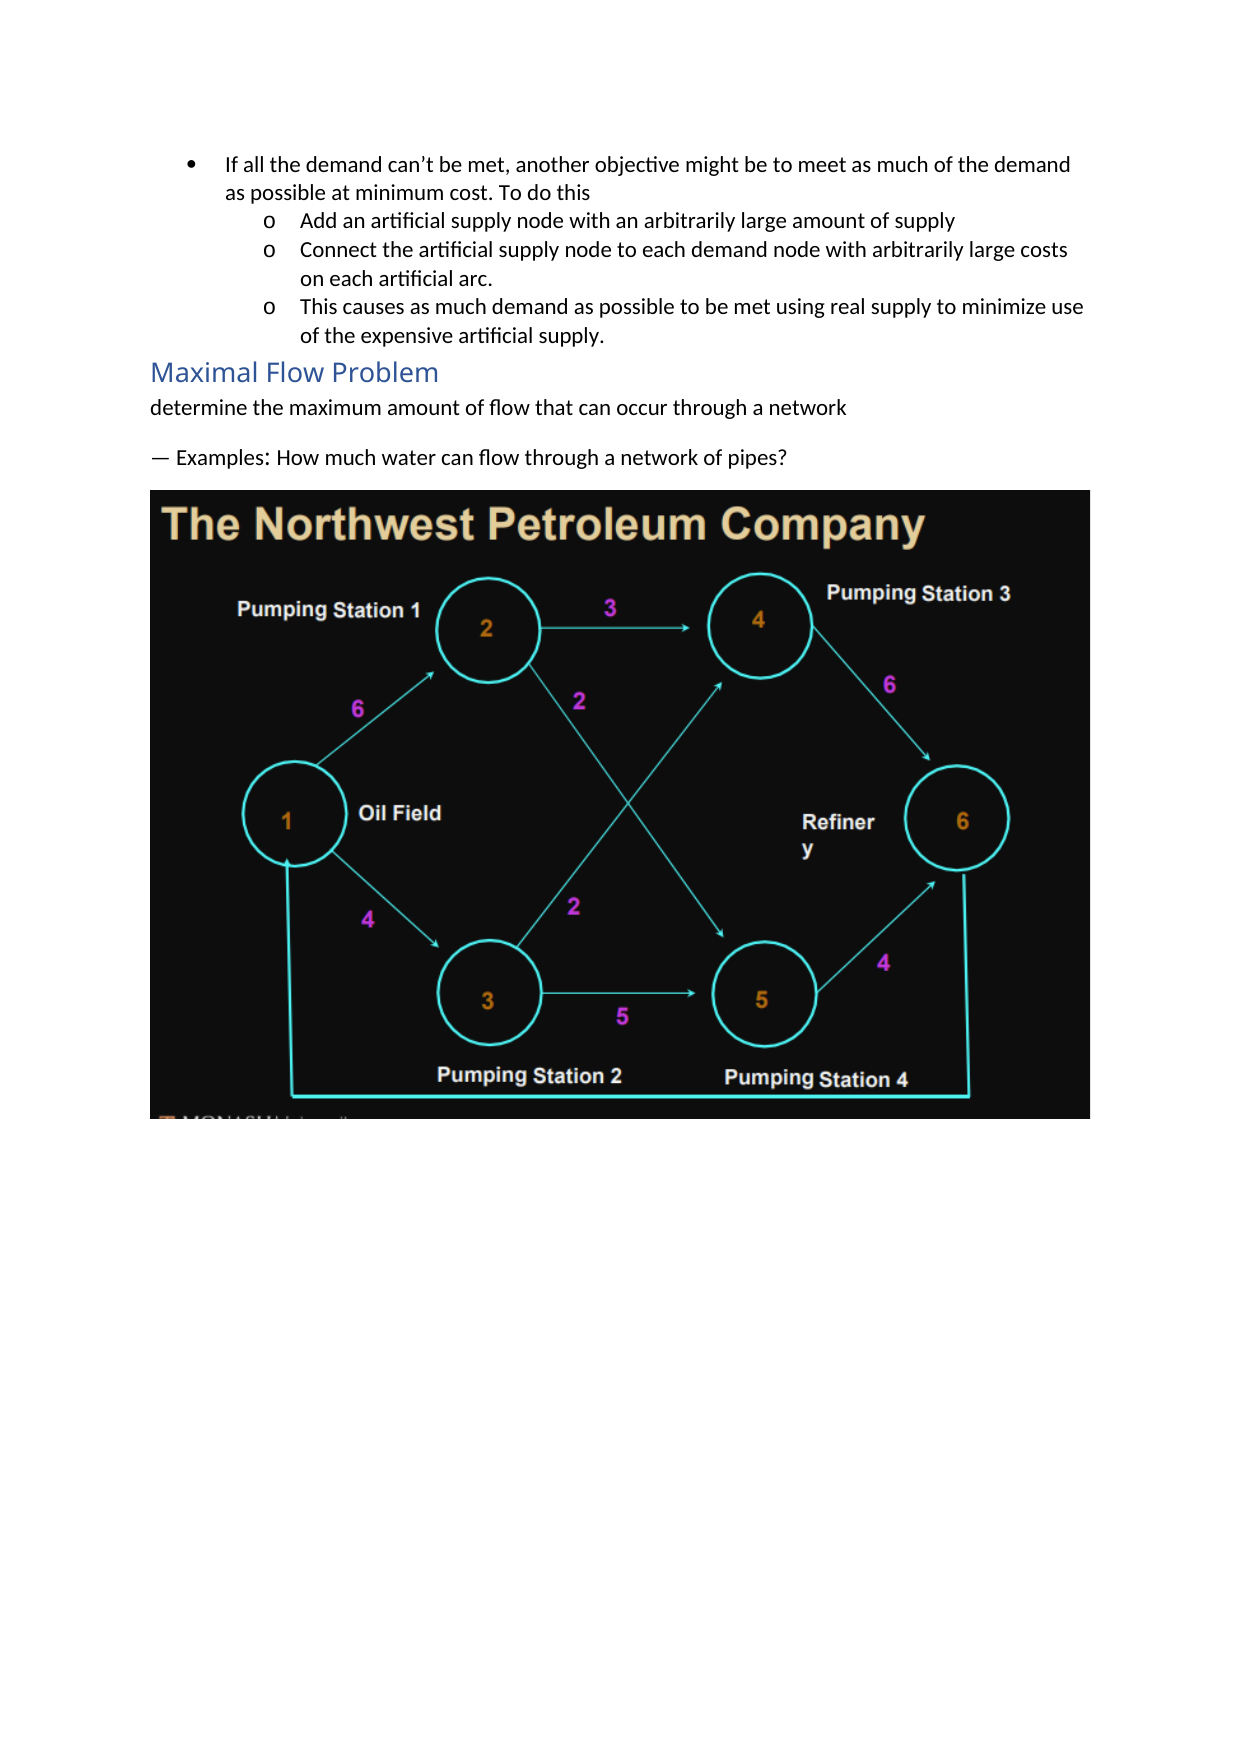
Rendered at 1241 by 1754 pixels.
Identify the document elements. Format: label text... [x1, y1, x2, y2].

list Connect the artificial supply node to each demand node with arbitrarily large costs on each artificial arc. [262, 235, 1090, 292]
list If all the demand can’t be met, another objective might be to meet as much of the demand as possible at minimum cost. To do this [187, 150, 1090, 206]
list Add an artificial supply node with an arbitrarily large amount of supply [262, 206, 1090, 235]
list This causes as much demand as possible to be met using real supply to minimize use of the expensive artificial supply. [262, 292, 1090, 349]
text determine the maximum amount of flow that can occur through a network [150, 393, 1090, 422]
subtitle Maximal Flow Problem [150, 354, 1090, 391]
text — Examples: How much water can flow through a network of pipes? [150, 440, 1090, 472]
picture [150, 490, 1091, 1119]
